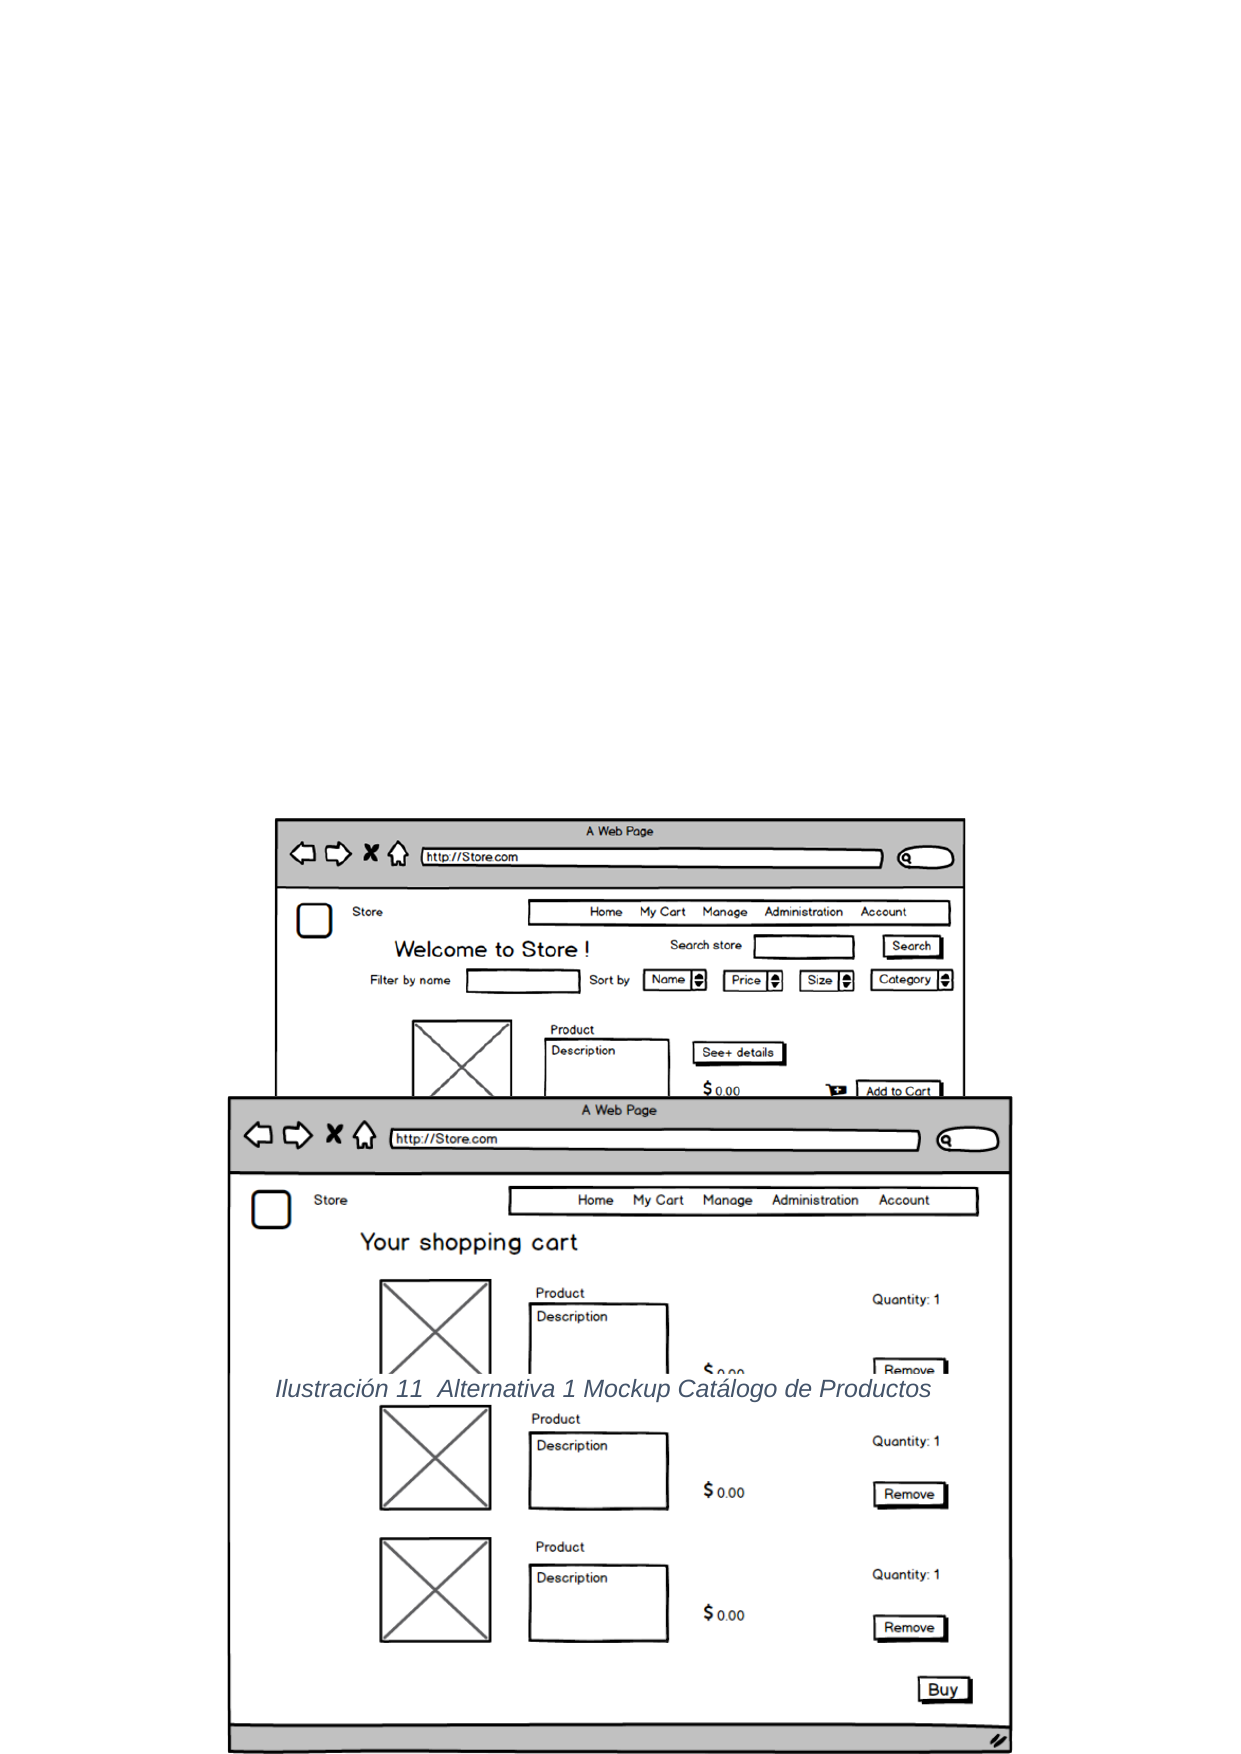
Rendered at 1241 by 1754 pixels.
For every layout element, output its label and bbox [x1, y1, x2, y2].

picture [227, 818, 1013, 1754]
